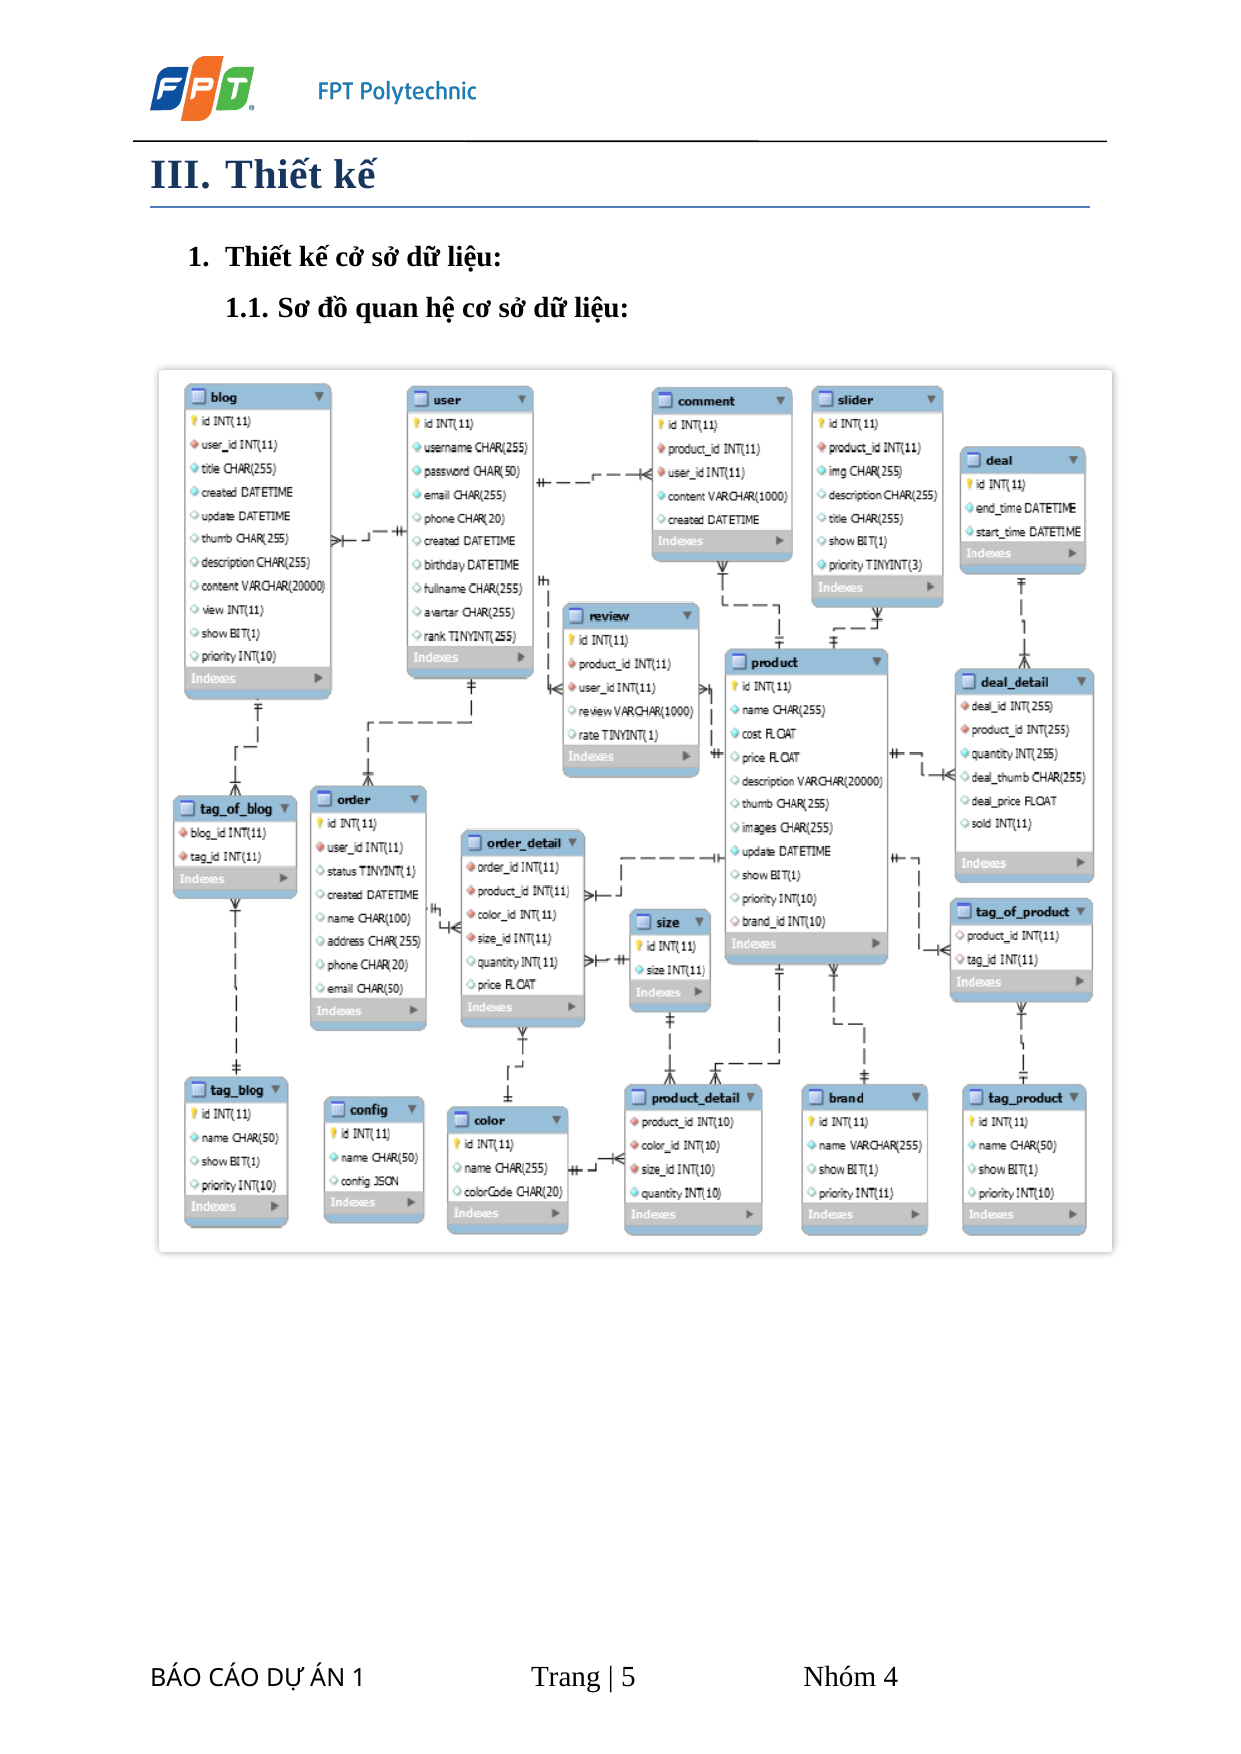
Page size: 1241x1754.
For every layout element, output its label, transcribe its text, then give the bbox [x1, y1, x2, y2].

list Sơ đồ quan hệ cơ sở dữ liệu: [225, 290, 1090, 323]
picture [166, 377, 1106, 1246]
list Thiết kế cở sở dữ liệu: [187, 239, 1090, 273]
title Thiết kế [150, 150, 1090, 206]
picture [150, 56, 477, 121]
